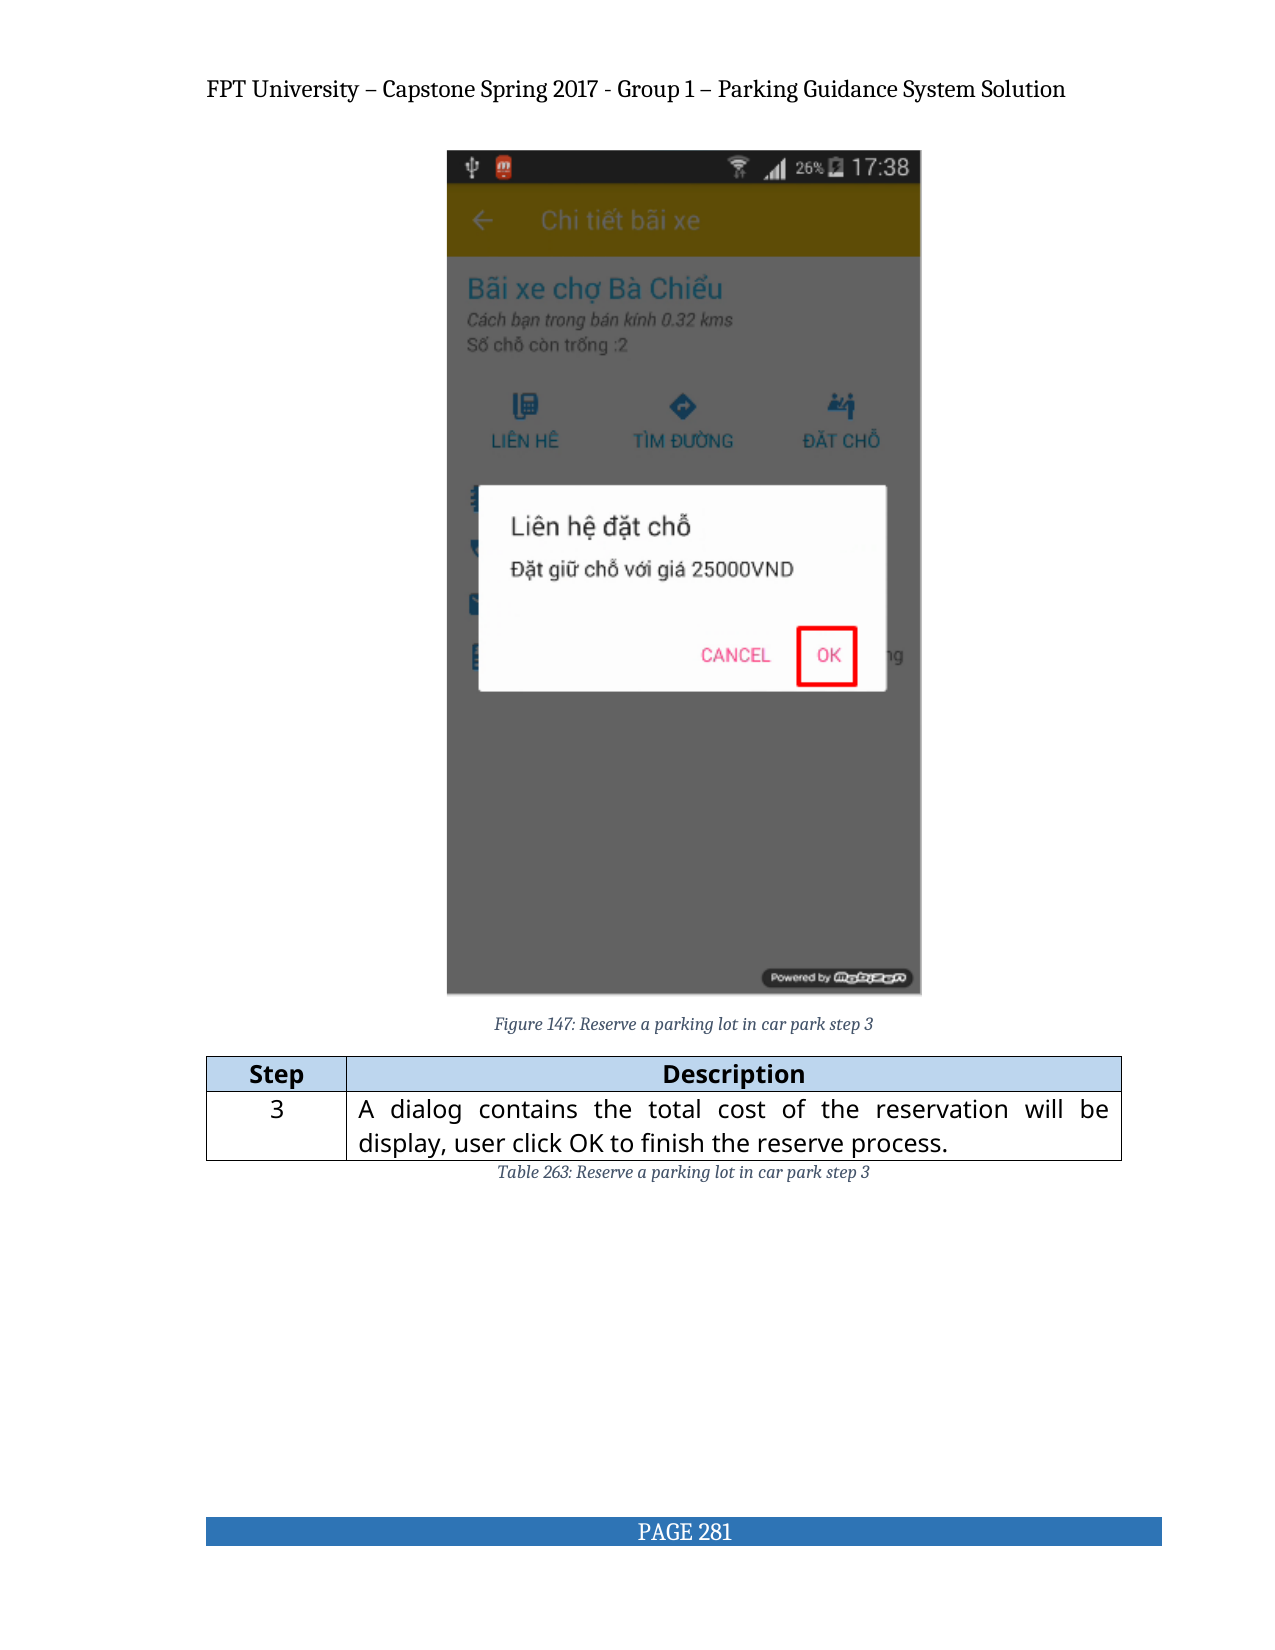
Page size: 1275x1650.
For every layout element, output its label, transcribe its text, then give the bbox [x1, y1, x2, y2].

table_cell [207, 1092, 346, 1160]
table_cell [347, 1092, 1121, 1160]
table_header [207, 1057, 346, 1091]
text Table 263: Reserve a parking lot in car park step 3 [206, 1161, 1162, 1183]
picture [446, 150, 922, 997]
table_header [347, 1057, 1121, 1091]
text Figure 147: Reserve a parking lot in car park step 3 [206, 1013, 1162, 1035]
